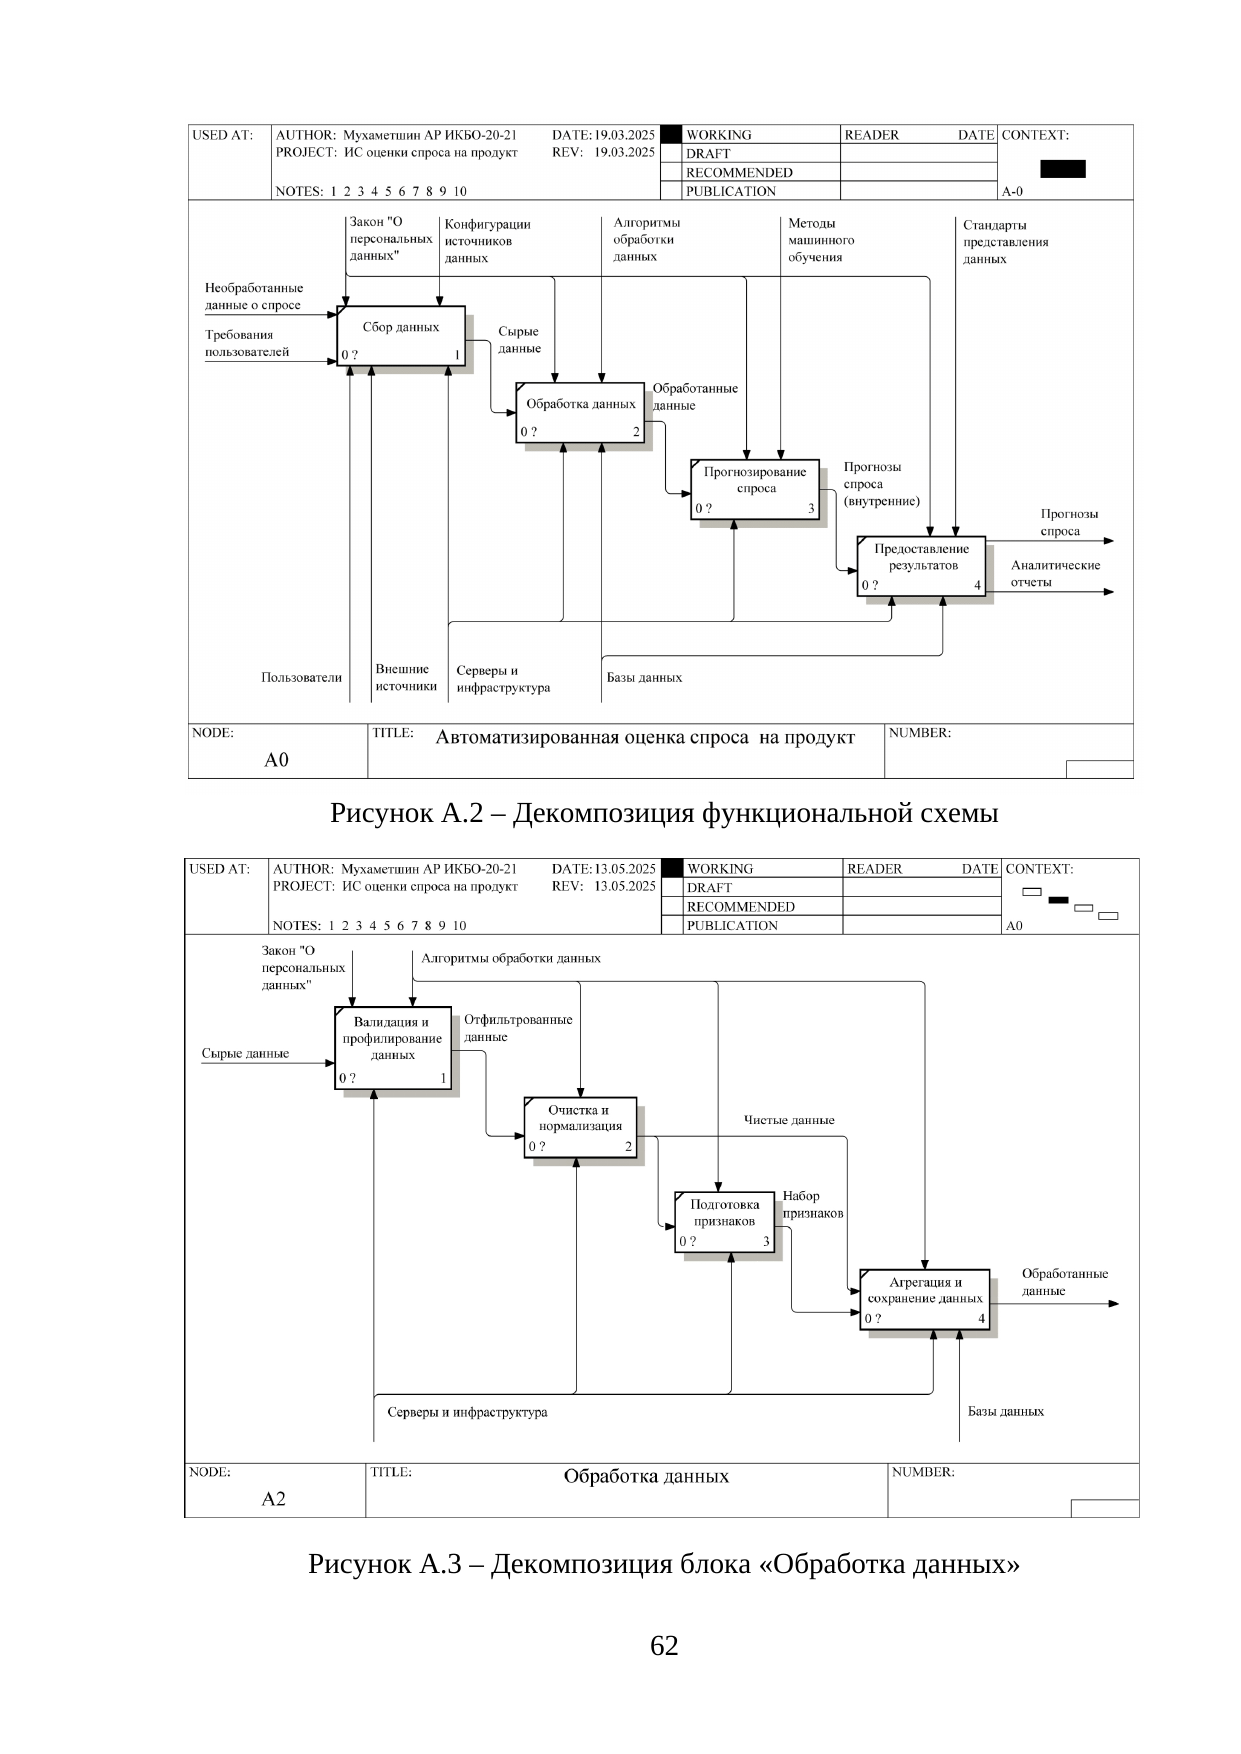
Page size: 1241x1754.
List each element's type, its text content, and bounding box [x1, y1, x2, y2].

picture [181, 845, 1148, 1529]
text Рисунок А.2 – Декомпозиция функциональной схемы [177, 795, 1152, 828]
text Рисунок А.3 – Декомпозиция блока «Обработка данных» [177, 1546, 1152, 1579]
picture [184, 118, 1144, 795]
